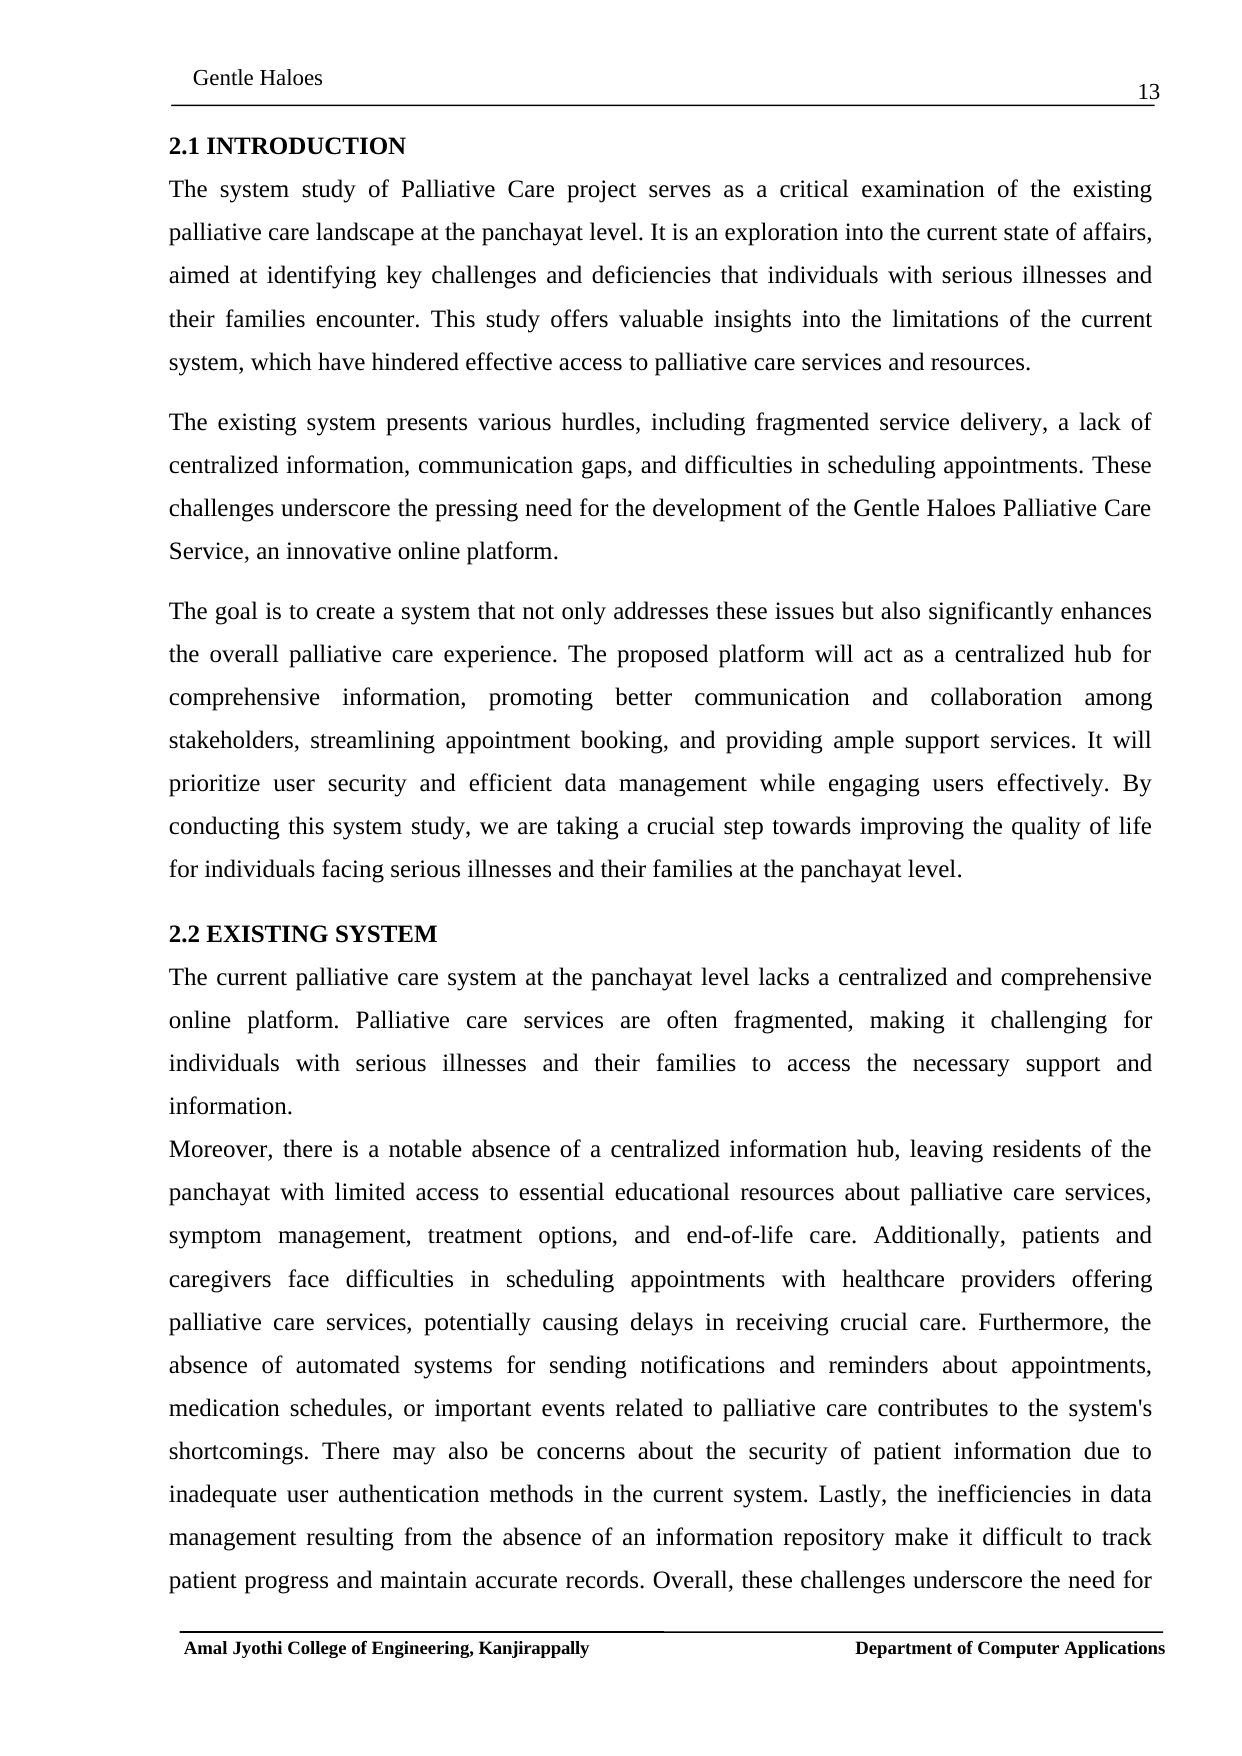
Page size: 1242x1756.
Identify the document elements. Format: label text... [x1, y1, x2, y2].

text The existing system presents various hurdles, including fragmented service delivery, a lack of centralized information, communication gaps, and difficulties in scheduling appointments. These challenges underscore the pressing need for the development of the Gentle Haloes Palliative Care Service, an innovative online platform. [169, 407, 1153, 565]
text The system study of Palliative Care project serves as a critical examination of the existing palliative care landscape at the panchayat level. It is an exploration into the current state of affairs, aimed at identifying key challenges and deficiencies that individuals with serious illnesses and their families encounter. This study offers valuable insights into the limitations of the current system, which have hindered effective access to palliative care services and resources. [169, 174, 1153, 376]
text The current palliative care system at the panchayat level lacks a centralized and comprehensive online platform. Palliative care services are often fragmented, making it challenging for individuals with serious illnesses and their families to access the necessary support and information. [169, 962, 1153, 1120]
subtitle EXISTING SYSTEM [169, 919, 1017, 947]
subtitle INTRODUCTION [169, 131, 1017, 160]
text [169, 1134, 1153, 1594]
text The goal is to create a system that not only addresses these issues but also significantly enhances the overall palliative care experience. The proposed platform will act as a centralized hub for comprehensive information, promoting better communication and collaboration among stakeholders, streamlining appointment booking, and providing ample support services. It will prioritize user security and efficient data management while engaging users effectively. By conducting this system study, we are taking a crucial step towards improving the quality of life for individuals facing serious illnesses and their families at the panchayat level. [169, 596, 1153, 883]
